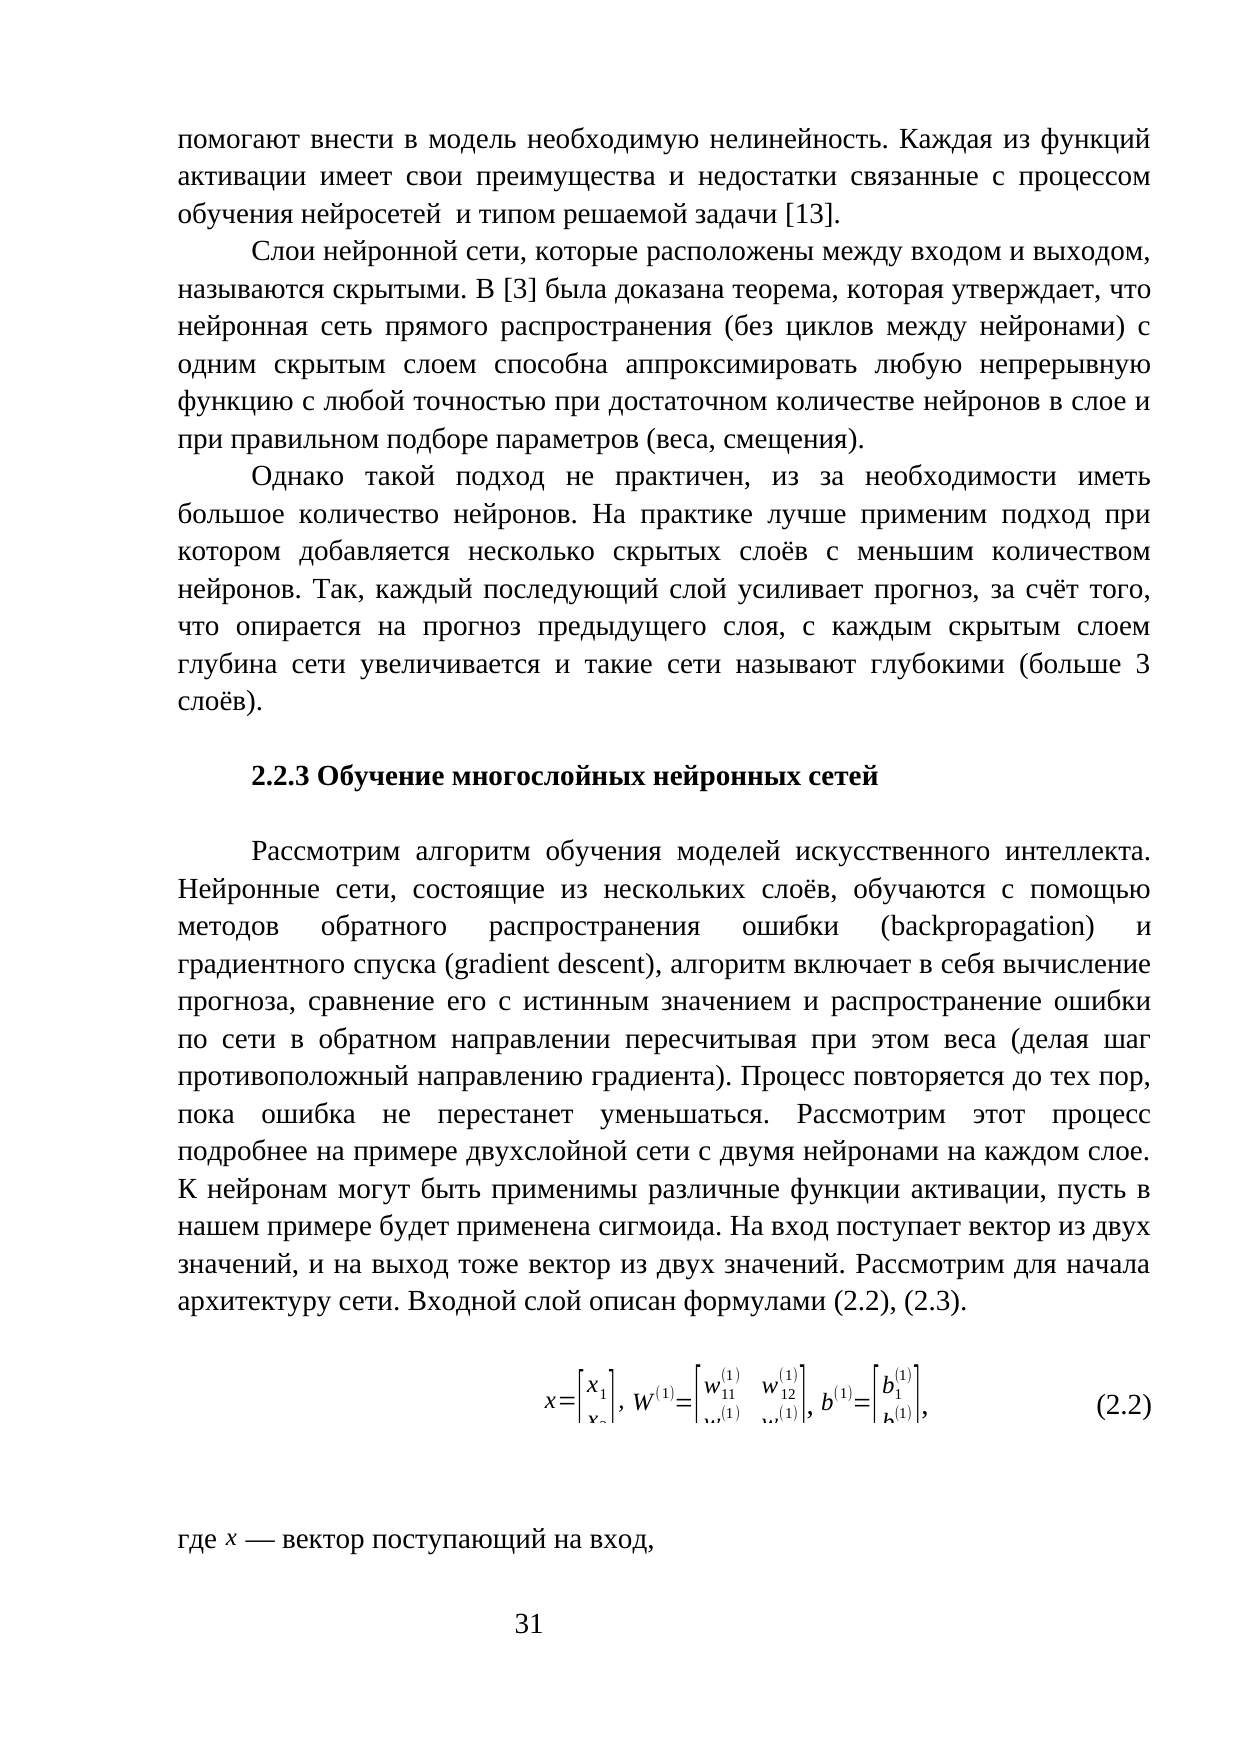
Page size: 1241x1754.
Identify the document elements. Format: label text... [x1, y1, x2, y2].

text Однако такой подход не практичен, из за необходимости иметь большое количество нейронов. На практике лучше применим подход при котором добавляется несколько скрытых слоёв с меньшим количеством нейронов. Так, каждый последующий слой усиливает прогноз, за счёт того, что опирается на прогноз предыдущего слоя, с каждым скрытым слоем глубина сети увеличивается и такие сети называют глубокими (больше 3 слоёв). [177, 456, 1152, 718]
text Слои нейронной сети, которые расположены между входом и выходом, называются скрытыми. В [3] была доказана теорема, которая утверждает, что нейронная сеть прямого распространения (без циклов между нейронами) с одним скрытым слоем способна аппроксимировать любую непрерывную функцию с любой точностью при достаточном количестве нейронов в слое и при правильном подборе параметров (веса, смещения). [177, 231, 1152, 456]
text Рассмотрим алгоритм обучения моделей искусственного интеллекта. Нейронные сети, состоящие из нескольких слоёв, обучаются с помощью методов обратного распространения ошибки (backpropagation) и градиентного спуска (gradient descent), алгоритм включает в себя вычисление прогноза, сравнение его с истинным значением и распространение ошибки по сети в обратном направлении пересчитывая при этом веса (делая шаг противоположный направлению градиента). Процесс повторяется до тех пор, пока ошибка не перестанет уменьшаться. Рассмотрим этот процесс подробнее на примере двухслойной сети с двумя нейронами на каждом слое. К нейронам могут быть применимы различные функции активации, пусть в нашем примере будет применена сигмоида. На вход поступает вектор из двух значений, и на выход тоже вектор из двух значений. Рассмотрим для начала архитектуру сети. Входной слой описан формулами (2.2), (2.3). [177, 831, 1152, 1318]
text , , (2.2) [580, 1385, 612, 1422]
text , , (2.2) [804, 1385, 874, 1422]
text , , (2.2) [613, 1385, 696, 1422]
text , , (2.2) [697, 1385, 803, 1422]
text где — вектор поступающий на вход, [177, 1518, 1152, 1556]
text , , (2.2) [918, 1385, 1152, 1422]
subtitle 2.2.3 Обучение многослойных нейронных сетей [177, 756, 1152, 793]
text , , (2.2) [875, 1385, 917, 1422]
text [177, 118, 1152, 231]
text , , (2.2) [177, 1385, 579, 1422]
